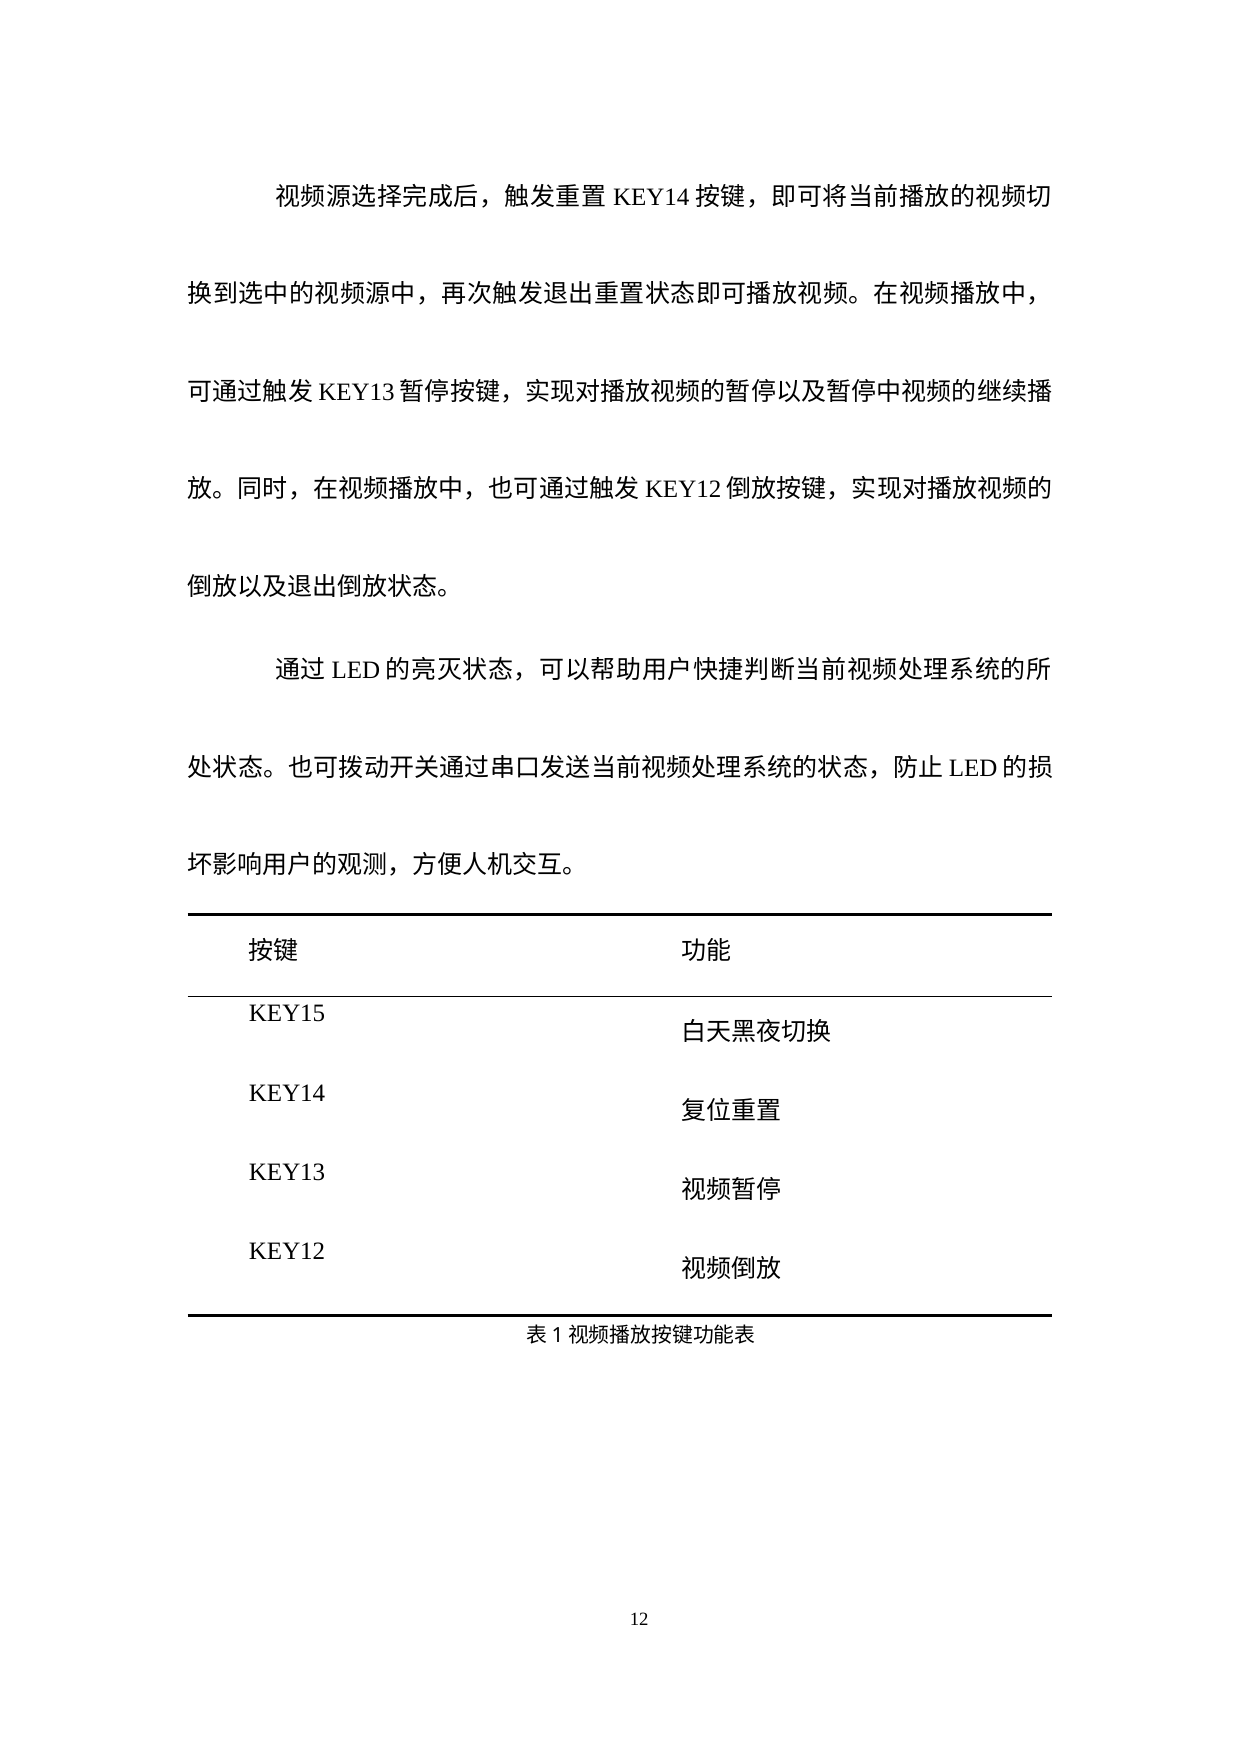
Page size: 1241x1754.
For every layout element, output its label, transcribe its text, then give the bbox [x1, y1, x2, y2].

table_header 按键 [188, 916, 619, 996]
table_cell KEY15 [188, 997, 619, 1076]
text 视频源选择完成后，触发重置KEY14按键，即可将当前播放的视频切换到选中的视频源中，再次触发退出重置状态即可播放视频。在视频播放中，可通过触发KEY13暂停按键，实现对播放视频的暂停以及暂停中视频的继续播放。同时，在视频播放中，也可通过触发KEY12倒放按键，实现对播放视频的倒放以及退出倒放状态。 [187, 162, 1053, 617]
table_cell KEY12 [188, 1235, 619, 1314]
table_cell 复位重置 [620, 1076, 1052, 1155]
table_cell 视频倒放 [620, 1235, 1052, 1314]
table_cell KEY13 [188, 1155, 619, 1234]
table_cell 视频暂停 [620, 1155, 1052, 1234]
text 通过LED的亮灭状态，可以帮助用户快捷判断当前视频处理系统的所处状态。也可拨动开关通过串口发送当前视频处理系统的状态，防止LED的损坏影响用户的观测，方便人机交互。 [187, 635, 1053, 895]
table_cell 白天黑夜切换 [620, 997, 1052, 1076]
table_header 功能 [620, 916, 1052, 996]
table_cell KEY14 [188, 1076, 619, 1155]
text 表1 视频播放按键功能表 [187, 1317, 1053, 1349]
